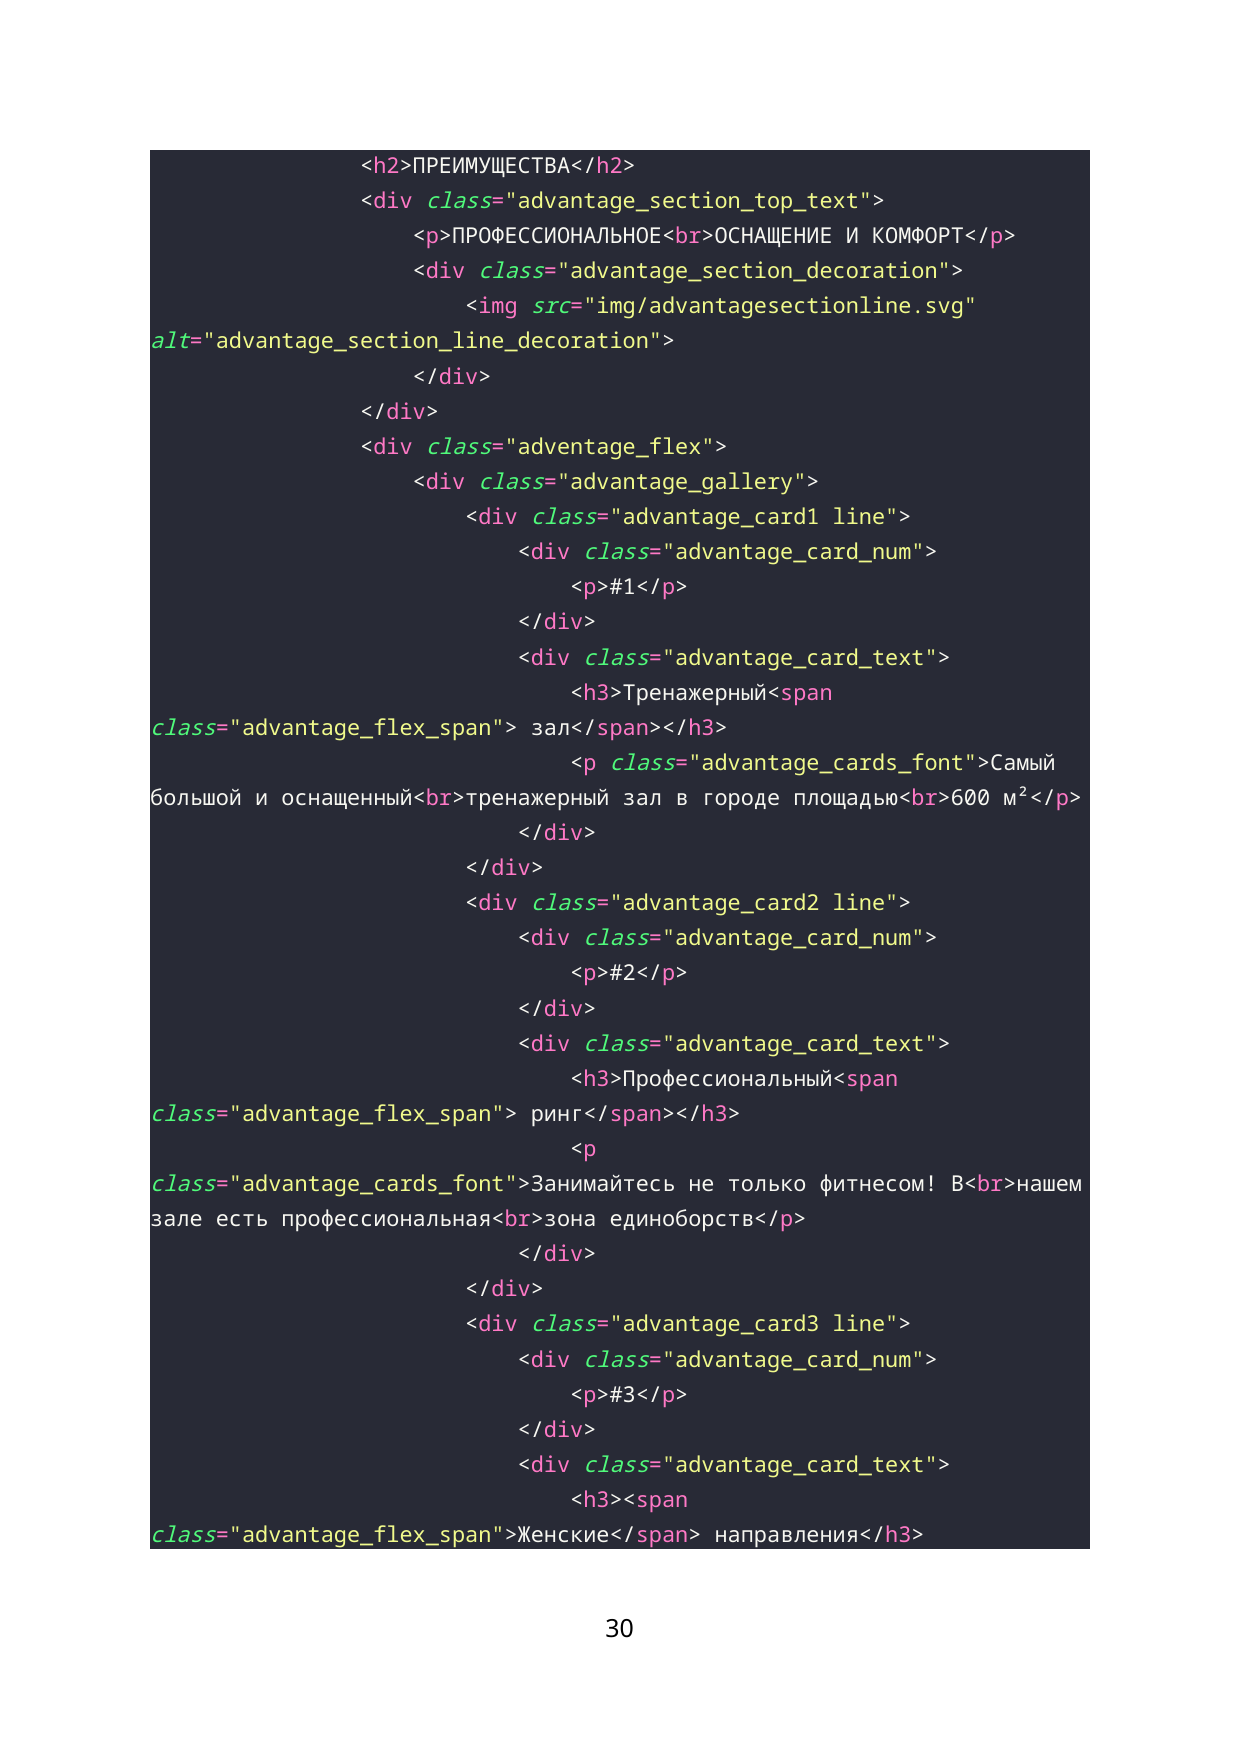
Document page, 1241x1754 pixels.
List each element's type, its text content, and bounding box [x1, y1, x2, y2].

text <div class="advantage_card2 line"> [150, 887, 1090, 917]
text <p>#3</p> [150, 1379, 1090, 1408]
text <h3><span class="advantage_flex_span">Женские</span> направления</h3> [150, 1484, 1090, 1549]
text </div> [150, 992, 1090, 1022]
text </div> [150, 361, 1090, 390]
text </div> [150, 1273, 1090, 1303]
text </div> [150, 852, 1090, 882]
text <div class="advantage_section_decoration"> [150, 255, 1090, 285]
text </div> [150, 1238, 1090, 1268]
text </div> [150, 817, 1090, 847]
text <div class="advantage_card_num"> [150, 922, 1090, 952]
text </div> [150, 606, 1090, 636]
text <img src="img/advantagesectionline.svg" alt="advantage_section_line_decoration"> [150, 290, 1090, 355]
text <div class="advantage_card_num"> [150, 1343, 1090, 1373]
text <div class="advantage_card_text"> [150, 1028, 1090, 1057]
text <div class="advantage_card_num"> [150, 536, 1090, 566]
text <h3>Тренажерный<span class="advantage_flex_span"> зал</span></h3> [150, 677, 1090, 741]
text <div class="advantage_card3 line"> [150, 1308, 1090, 1338]
text <p>#2</p> [150, 957, 1090, 987]
text <div class="advantage_card_text"> [150, 1449, 1090, 1479]
text <div class="advantage_card1 line"> [150, 501, 1090, 531]
text <div class="advantage_gallery"> [150, 466, 1090, 496]
text <p>ПРОФЕССИОНАЛЬНОЕ<br>ОСНАЩЕНИЕ И КОМФОРТ</p> [150, 220, 1090, 250]
text <div class="adventage_flex"> [150, 431, 1090, 461]
text </div> [150, 1414, 1090, 1443]
text <p class="advantage_cards_font">Занимайтесь не только фитнесом! В<br>нашем зале есть профессиональная<br>зона единоборств</p> [150, 1133, 1090, 1233]
text <h2>ПРЕИМУЩЕСТВА</h2> [150, 150, 1090, 180]
text <div class="advantage_card_text"> [150, 641, 1090, 671]
text </div> [150, 396, 1090, 426]
text <p class="advantage_cards_font">Самый большой и оснащенный<br>тренажерный зал в городе площадью<br>600 м²</p> [150, 747, 1090, 812]
text <div class="advantage_section_top_text"> [150, 185, 1090, 215]
text <p>#1</p> [150, 571, 1090, 601]
text <h3>Профессиональный<span class="advantage_flex_span"> ринг</span></h3> [150, 1063, 1090, 1128]
